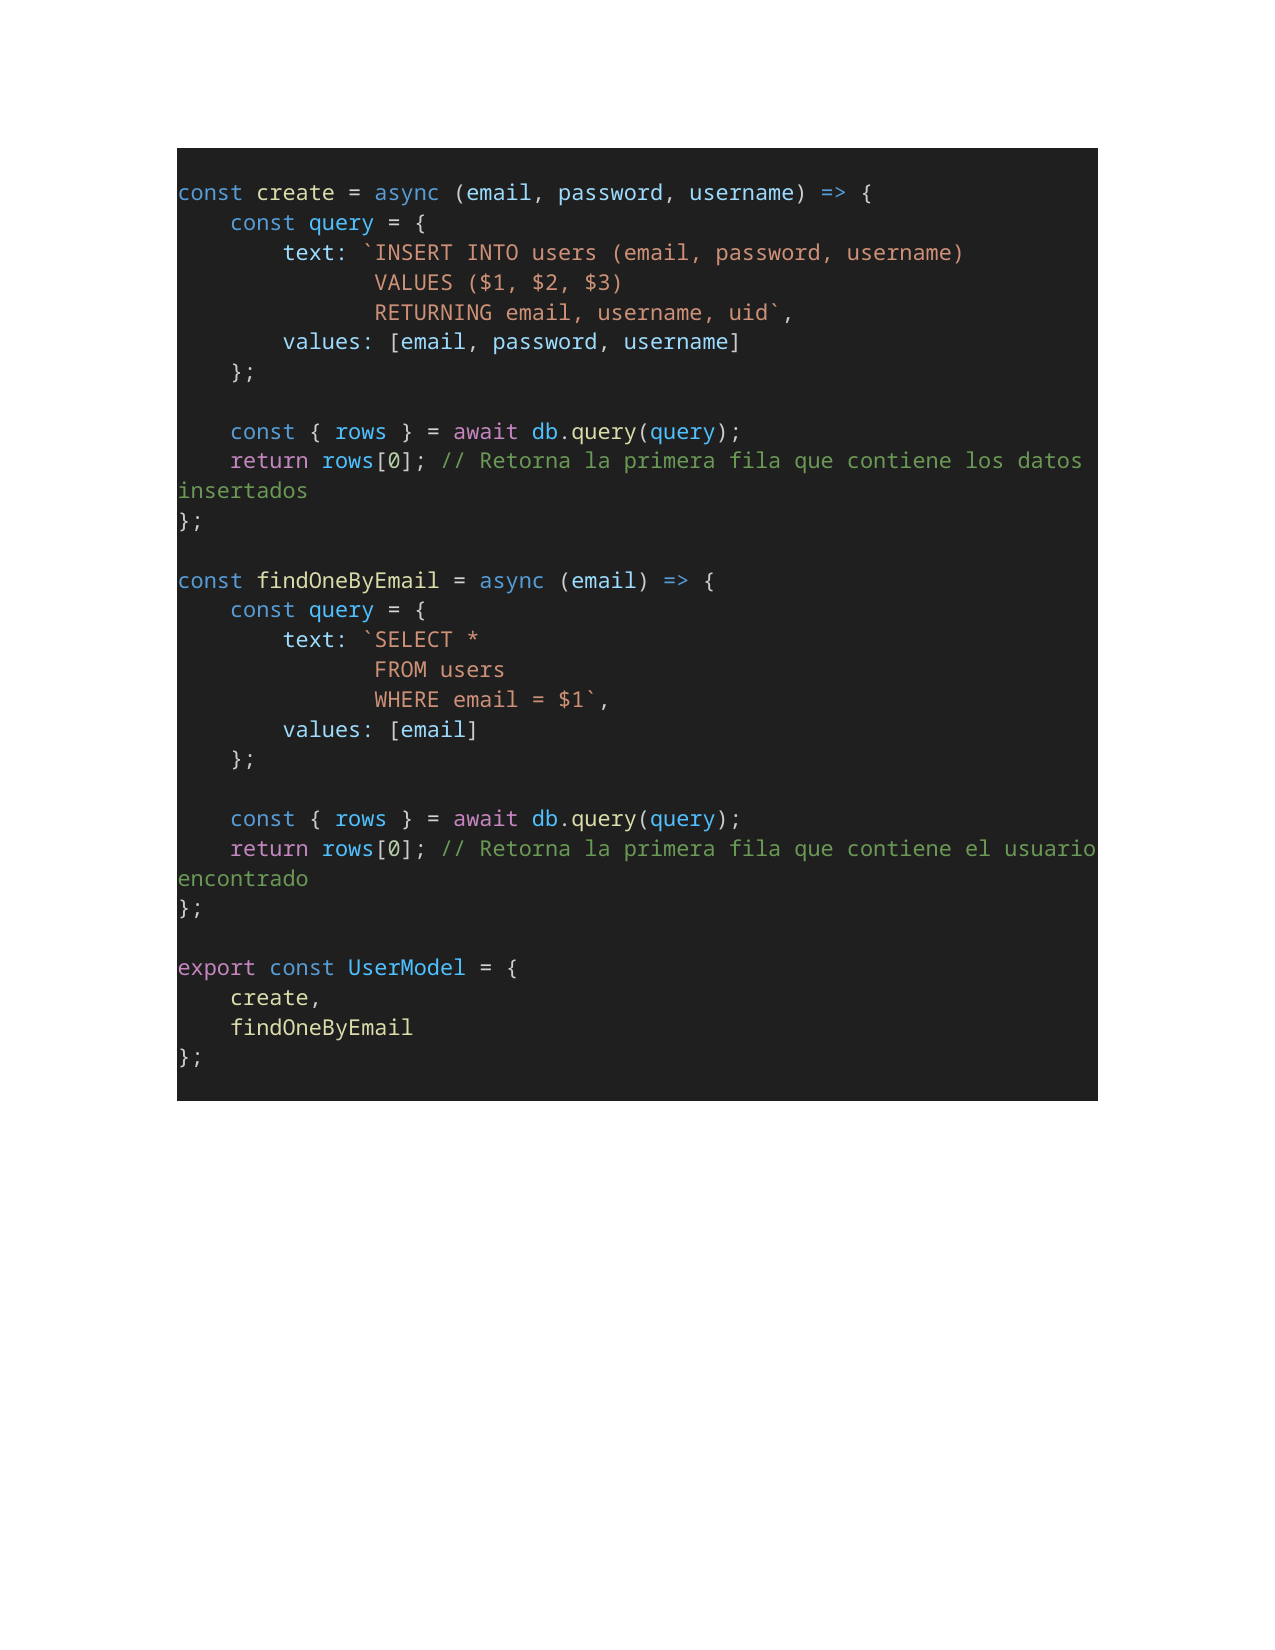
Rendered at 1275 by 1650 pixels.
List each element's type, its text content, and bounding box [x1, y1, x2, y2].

text values: [email] [177, 714, 1098, 743]
text WHERE email = $1`, [177, 684, 1098, 714]
text const { rows } = await db.query(query); [177, 803, 1098, 833]
text RETURNING email, username, uid`, [177, 297, 1098, 326]
text const findOneByEmail = async (email) => { [177, 565, 1098, 594]
text }; [177, 892, 1098, 922]
text const create = async (email, password, username) => { [177, 177, 1098, 207]
text values: [email, password, username] [177, 326, 1098, 356]
text return rows[0]; // Retorna la primera fila que contiene el usuario encontrado [177, 833, 1098, 892]
text const { rows } = await db.query(query); [177, 416, 1098, 446]
text export const UserModel = { [177, 952, 1098, 982]
text FROM users [177, 654, 1098, 684]
text create, [177, 982, 1098, 1012]
text return rows[0]; // Retorna la primera fila que contiene los datos insertados [177, 446, 1098, 505]
text text: `SELECT * [177, 624, 1098, 654]
text }; [177, 505, 1098, 535]
text findOneByEmail [177, 1012, 1098, 1041]
text }; [177, 356, 1098, 386]
text const query = { [177, 207, 1098, 237]
text }; [177, 743, 1098, 773]
text VALUES ($1, $2, $3) [177, 267, 1098, 297]
text text: `INSERT INTO users (email, password, username) [177, 237, 1098, 267]
text }; [177, 1041, 1098, 1071]
text const query = { [177, 594, 1098, 624]
